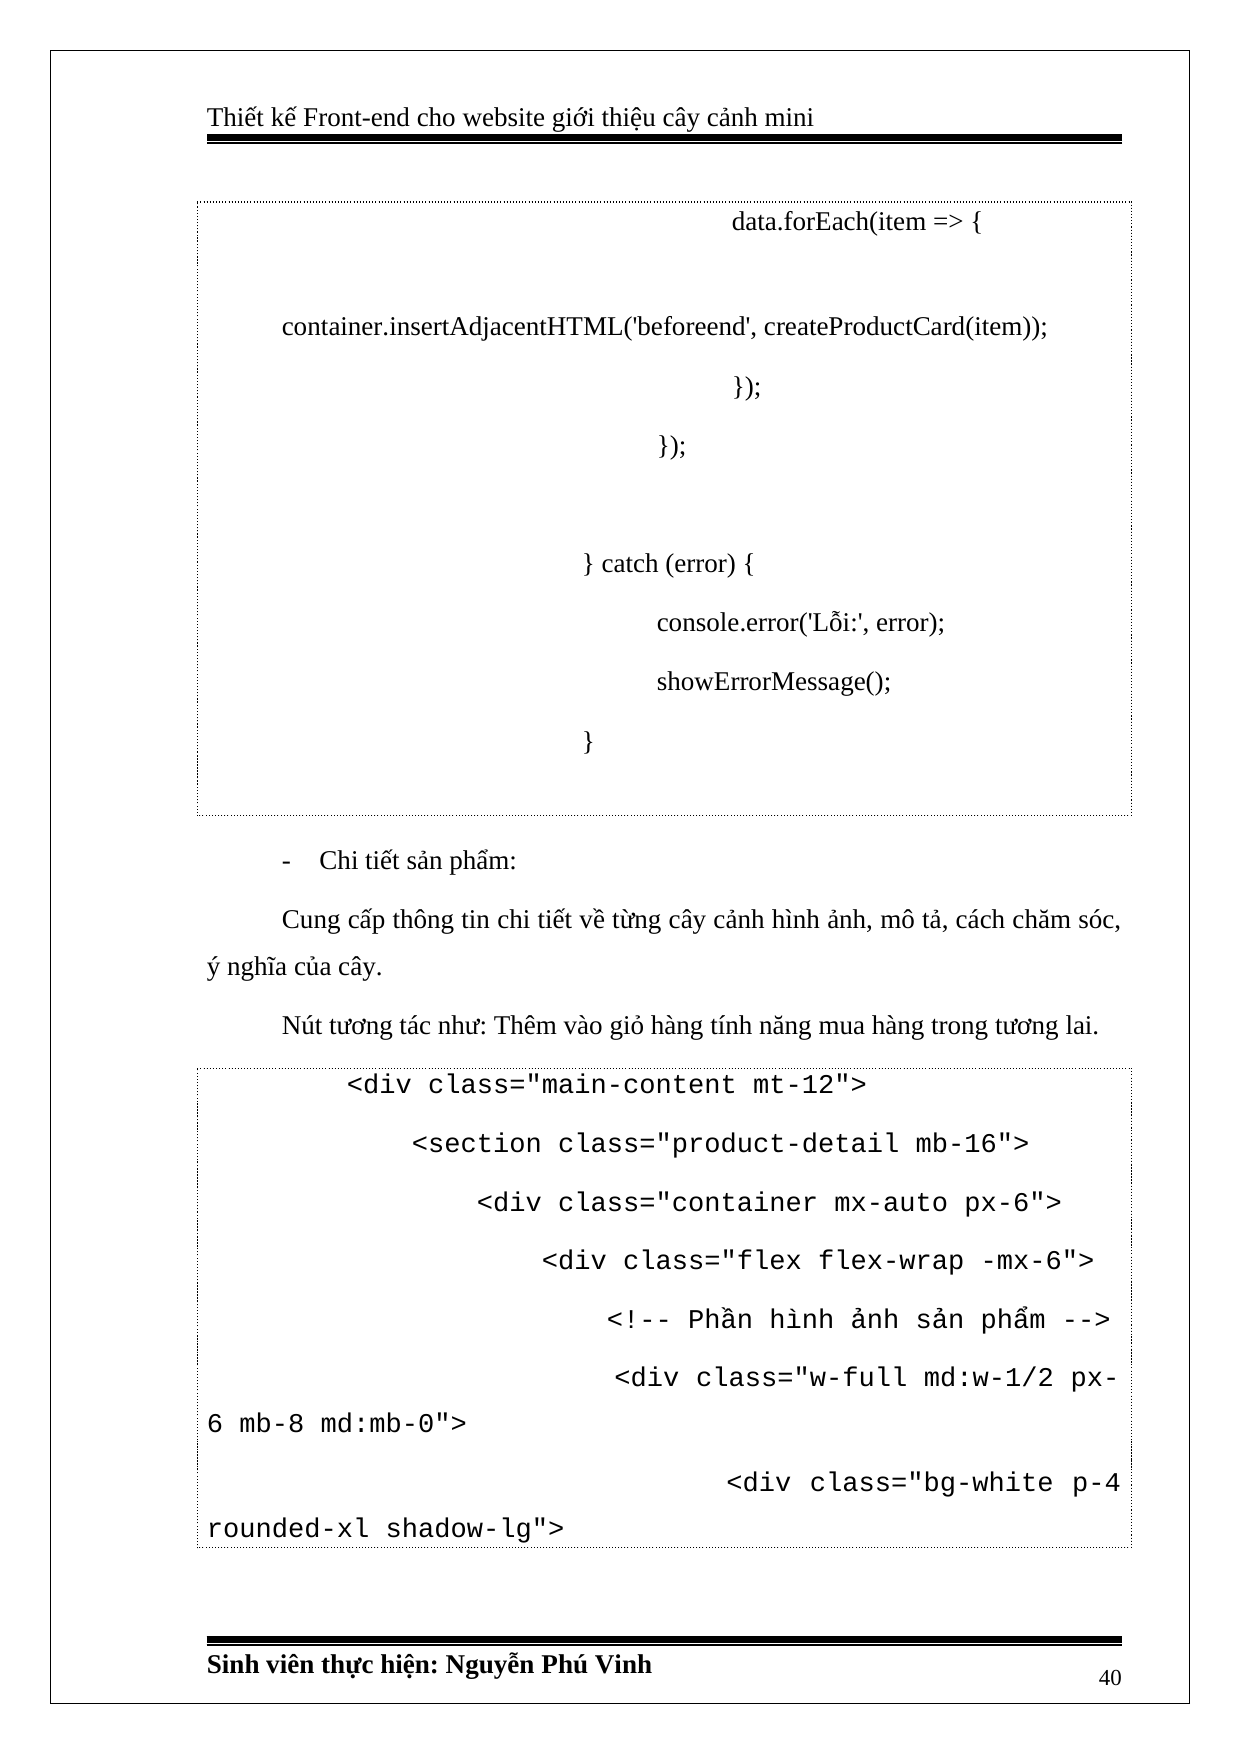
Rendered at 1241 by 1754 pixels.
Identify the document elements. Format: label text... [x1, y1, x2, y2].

text container.insertAdjacentHTML('beforeend', createProductCard(item)); [197, 261, 1132, 342]
text <div class="w-full md:w-1/2 px-6 mb-8 md:mb-0"> [197, 1361, 1132, 1441]
text <div class="main-content mt-12"> [197, 1068, 1132, 1102]
text showErrorMessage(); [197, 662, 1132, 697]
text }); [197, 426, 1132, 460]
text <!-- Phần hình ảnh sản phẩm --> [197, 1302, 1132, 1336]
text data.forEach(item => { [197, 201, 1132, 236]
text <div class="bg-white p-4 rounded-xl shadow-lg"> [197, 1465, 1132, 1548]
text } catch (error) { [197, 544, 1132, 578]
text } [197, 721, 1132, 756]
text <div class="flex flex-wrap -mx-6"> [197, 1244, 1132, 1278]
text <section class="product-detail mb-16"> [197, 1127, 1132, 1161]
text console.error('Lỗi:', error); [197, 603, 1132, 637]
list Chi tiết sản phẩm: [282, 844, 1122, 875]
text Cung cấp thông tin chi tiết về từng cây cảnh hình ảnh, mô tả, cách chăm sóc, ý nghĩa của cây. [207, 903, 1122, 981]
text Nút tương tác như: Thêm vào giỏ hàng tính năng mua hàng trong tương lai. [207, 1009, 1122, 1040]
text <div class="container mx-auto px-6"> [197, 1185, 1132, 1219]
text }); [197, 366, 1132, 401]
